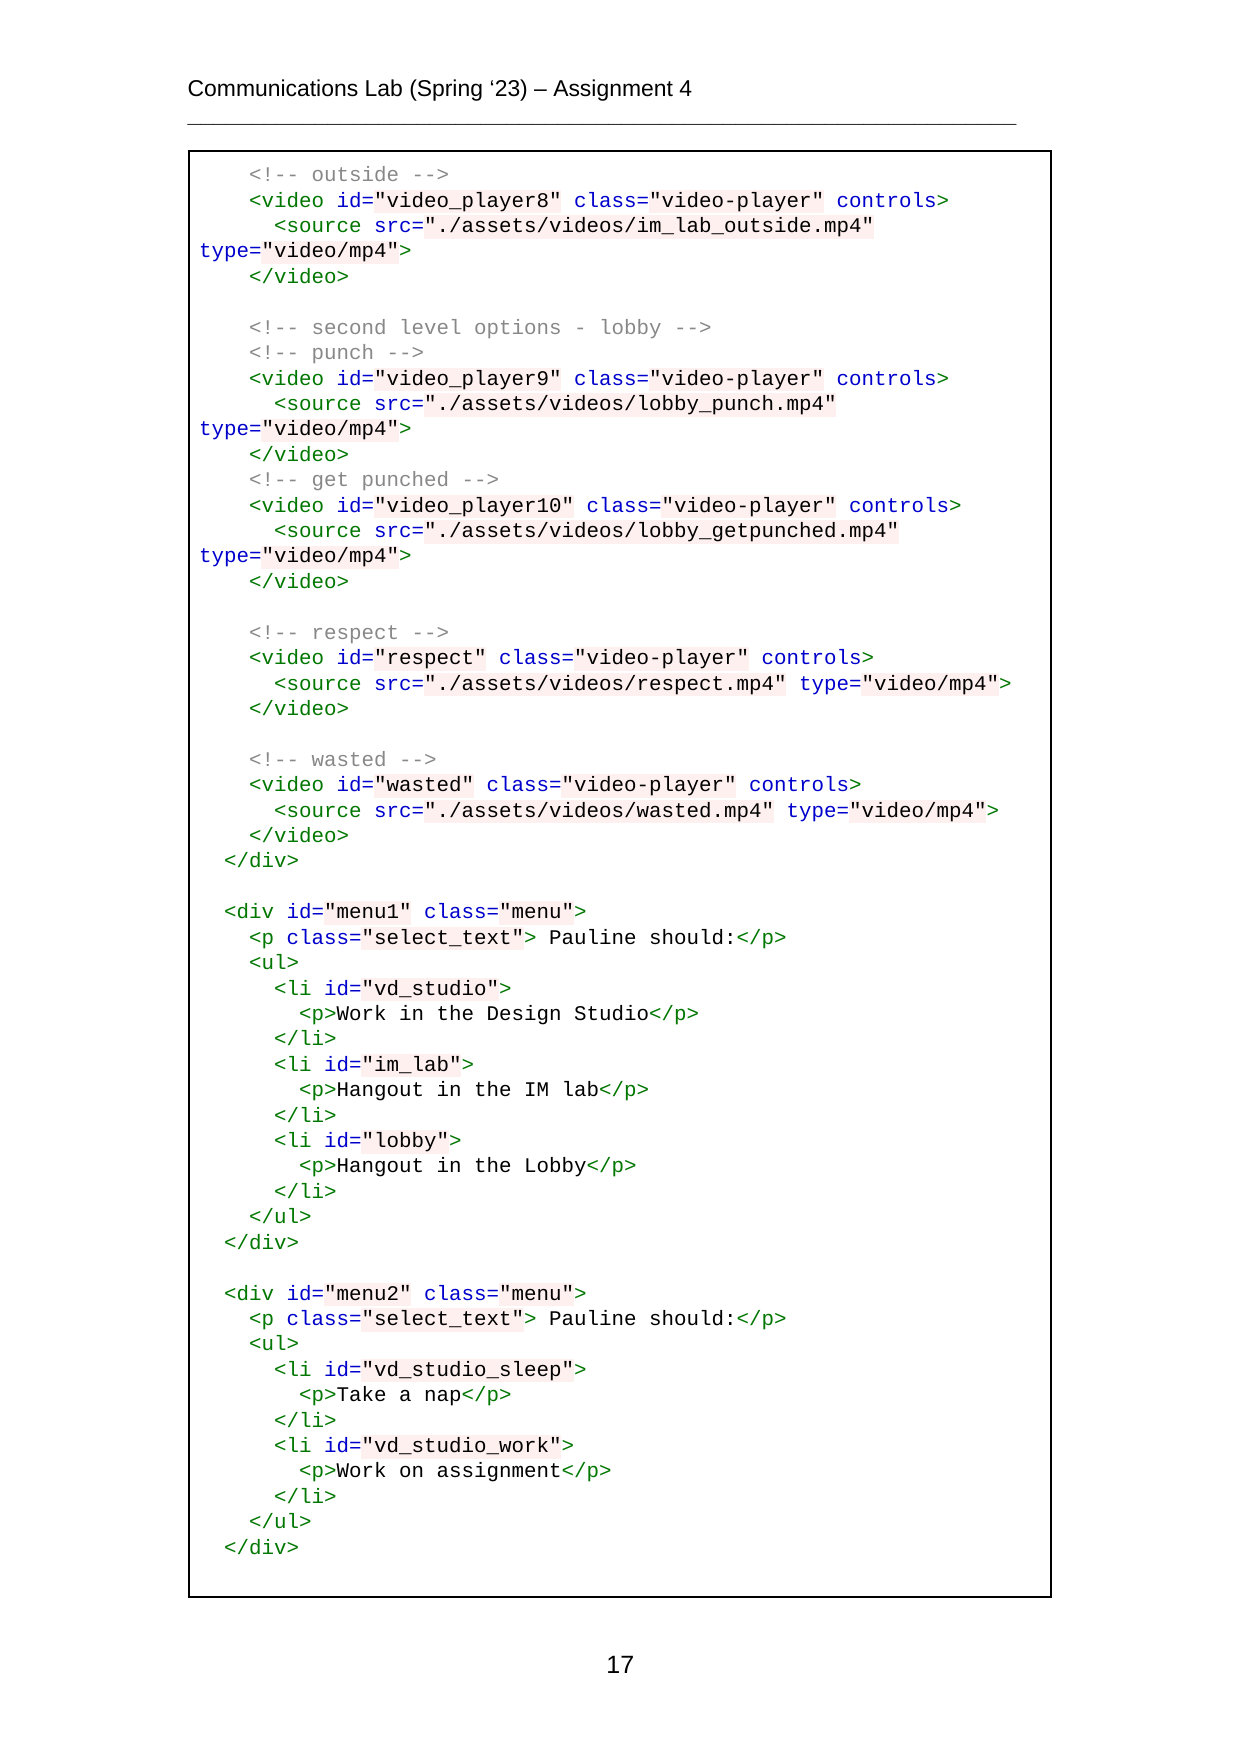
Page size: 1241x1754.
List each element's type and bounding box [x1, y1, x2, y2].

table_header [190, 152, 1050, 1596]
